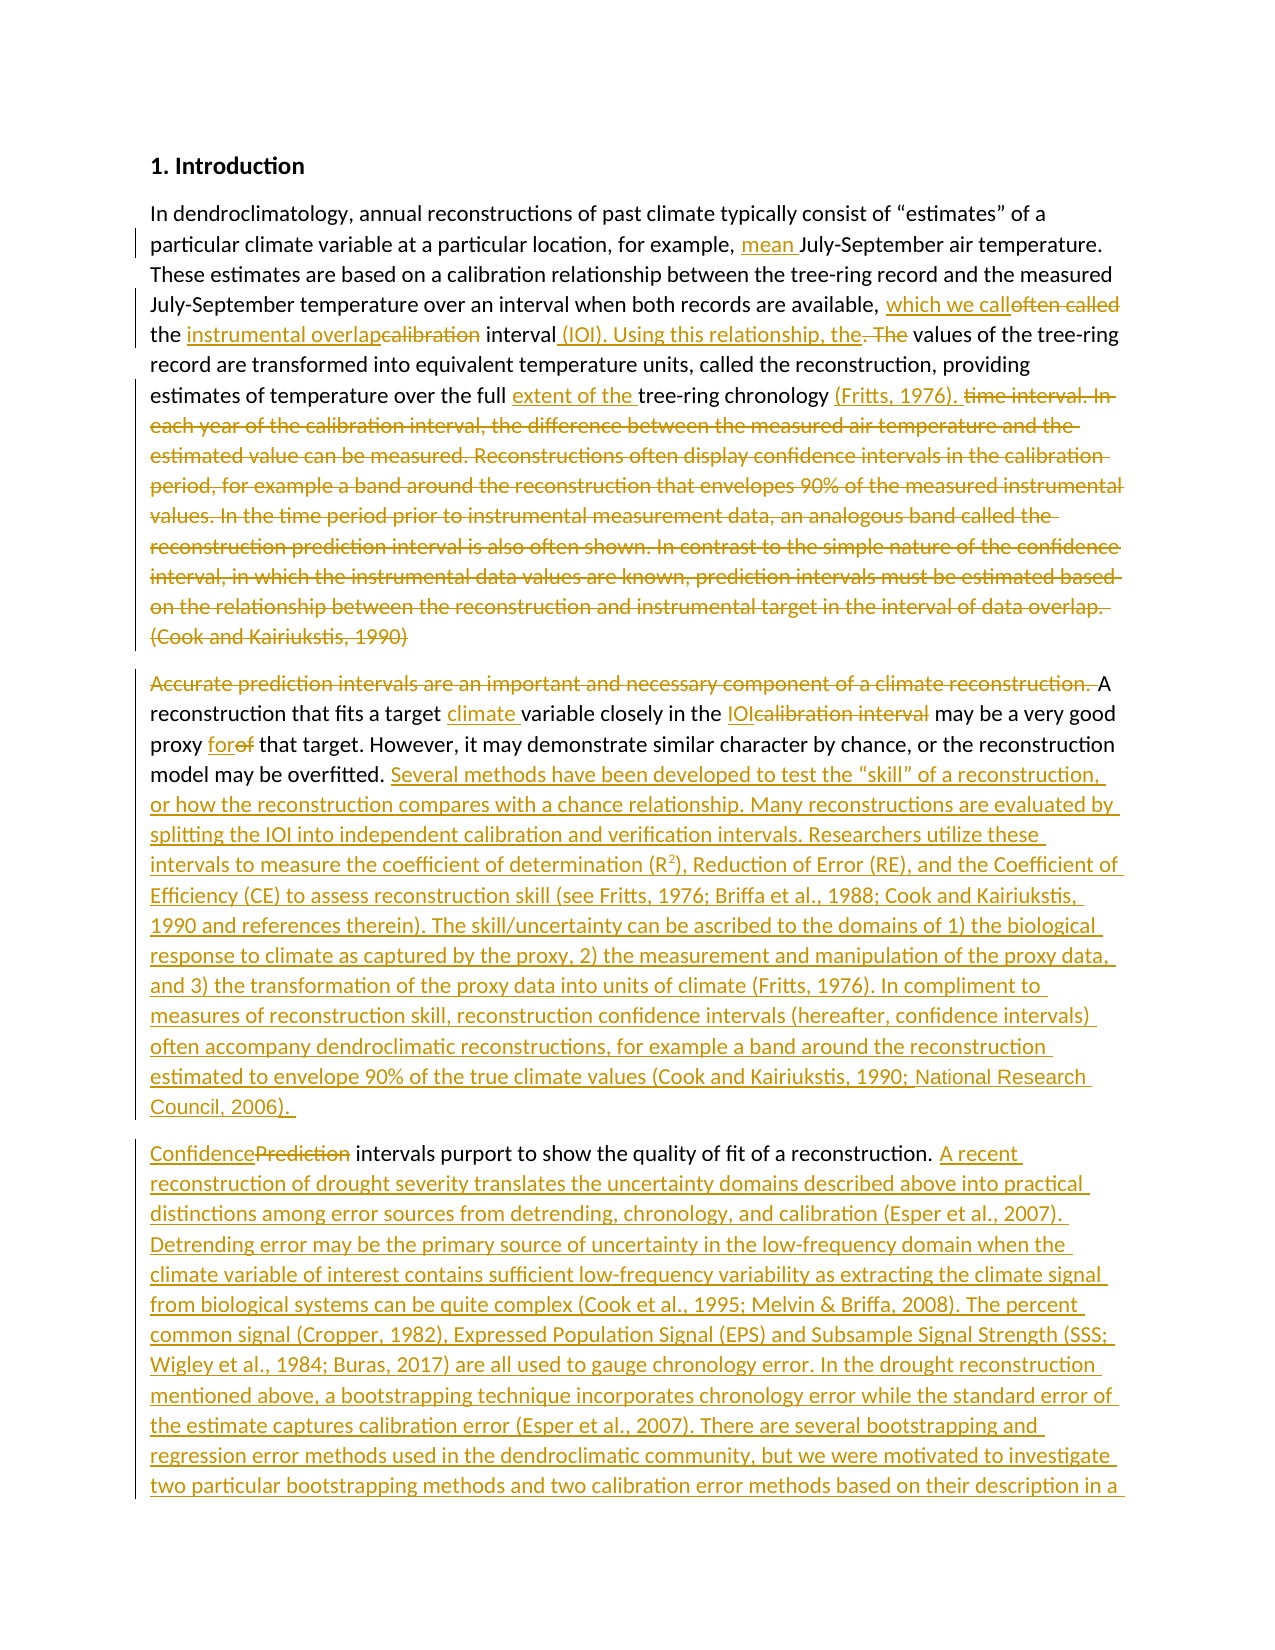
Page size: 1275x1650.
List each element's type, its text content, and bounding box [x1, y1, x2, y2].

text In dendroclimatology, annual reconstructions of past climate typically consist of “estimates” of a particular climate variable at a particular location, for example, July-September air temperature. These estimates are based on a calibration relationship between the tree-ring record and the measured July-September temperature over an interval when both records are available, the interval values of the tree-ring record are transformed into equivalent temperature units, called the reconstruction, providing estimates of temperature over the full tree-ring chronology [150, 199, 1125, 651]
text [150, 1139, 1125, 1496]
text A reconstruction that fits a target variable closely in the may be a very good proxy that target. However, it may demonstrate similar character by chance, or the reconstruction model may be overfitted. [150, 669, 1125, 1120]
text 1. Introduction [150, 150, 1125, 181]
